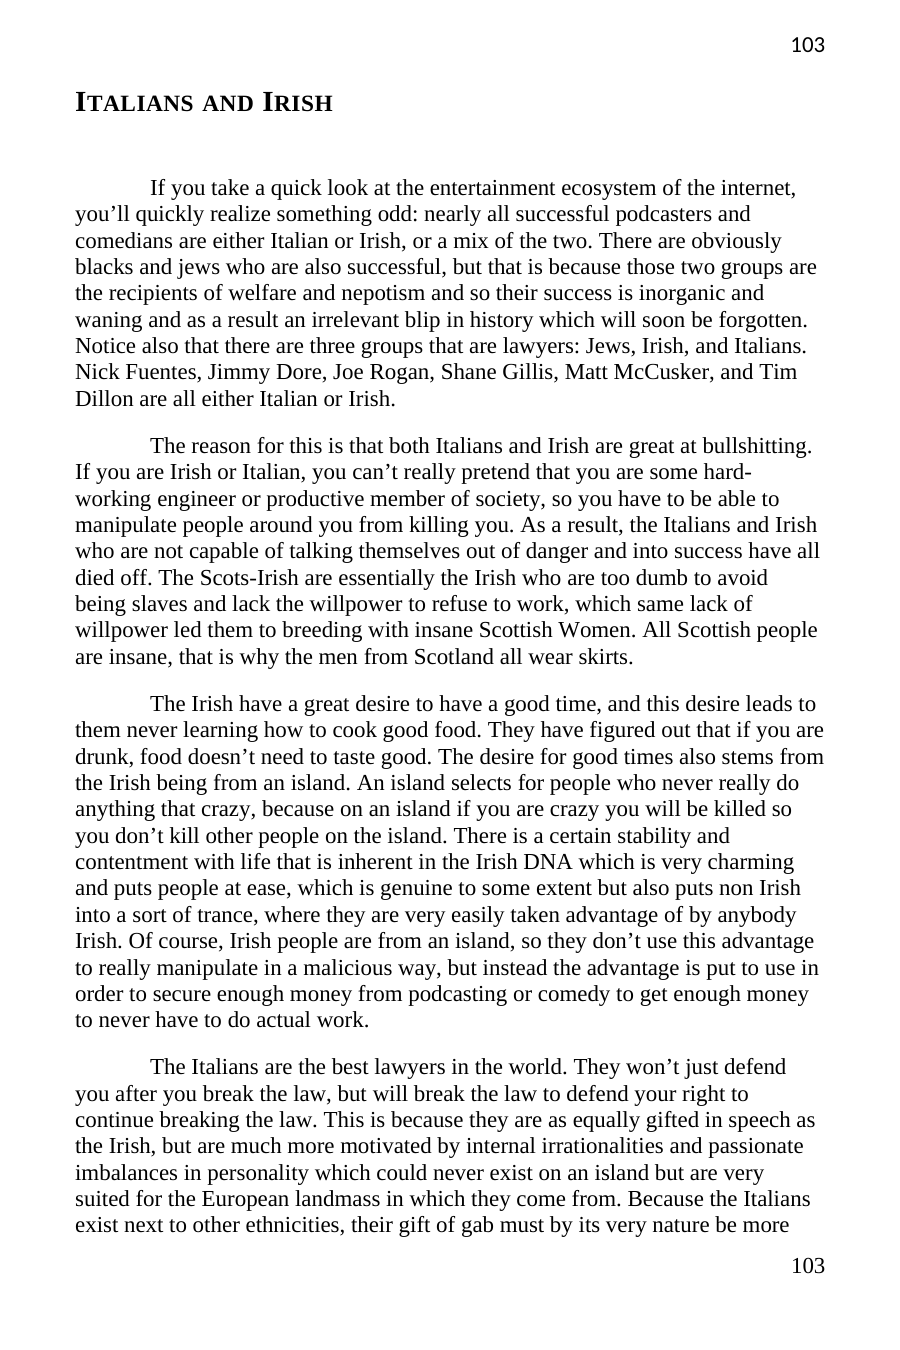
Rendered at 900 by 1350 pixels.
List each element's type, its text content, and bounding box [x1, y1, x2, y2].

text The reason for this is that both Italians and Irish are great at bullshitting. If you are Irish or Italian, you can’t really pretend that you are some hard-working engineer or productive member of society, so you have to be able to manipulate people around you from killing you. As a result, the Italians and Irish who are not capable of talking themselves out of danger and into success have all died off. The Scots-Irish are essentially the Irish who are too dumb to avoid being slaves and lack the willpower to refuse to work, which same lack of willpower led them to breeding with insane Scottish Women. All Scottish people are insane, that is why the men from Scotland all wear skirts. [75, 432, 825, 669]
text The Irish have a great desire to have a good time, and this desire leads to them never learning how to cook good food. They have figured out that if you are drunk, food doesn’t need to taste good. The desire for good times also stems from the Irish being from an island. An island selects for people who never really do anything that crazy, because on an island if you are crazy you will be killed so you don’t kill other people on the island. There is a certain stability and contentment with life that is inherent in the Irish DNA which is very charming and puts people at ease, which is genuine to some extent but also puts non Irish into a sort of trance, where they are very easily taken advantage of by anybody Irish. Of course, Irish people are from an island, so they don’t use this advantage to really manipulate in a malicious way, but instead the advantage is put to use in order to secure enough money from podcasting or comedy to get enough money to never have to do actual work. [75, 690, 825, 1033]
text If you take a quick look at the entertainment ecosystem of the internet, you’ll quickly realize something odd: nearly all successful podcasters and comedians are either Italian or Irish, or a mix of the two. There are obviously blacks and jews who are also successful, but that is because those two groups are the recipients of welfare and nepotism and so their success is inorganic and waning and as a result an irrelevant blip in history which will soon be forgotten. Notice also that there are three groups that are lawyers: Jews, Irish, and Italians. Nick Fuentes, Jimmy Dore, Joe Rogan, Shane Gillis, Matt McCusker, and Tim Dillon are all either Italian or Irish. [75, 174, 825, 411]
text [75, 1053, 825, 1238]
subtitle Italians and Irish [75, 84, 825, 118]
